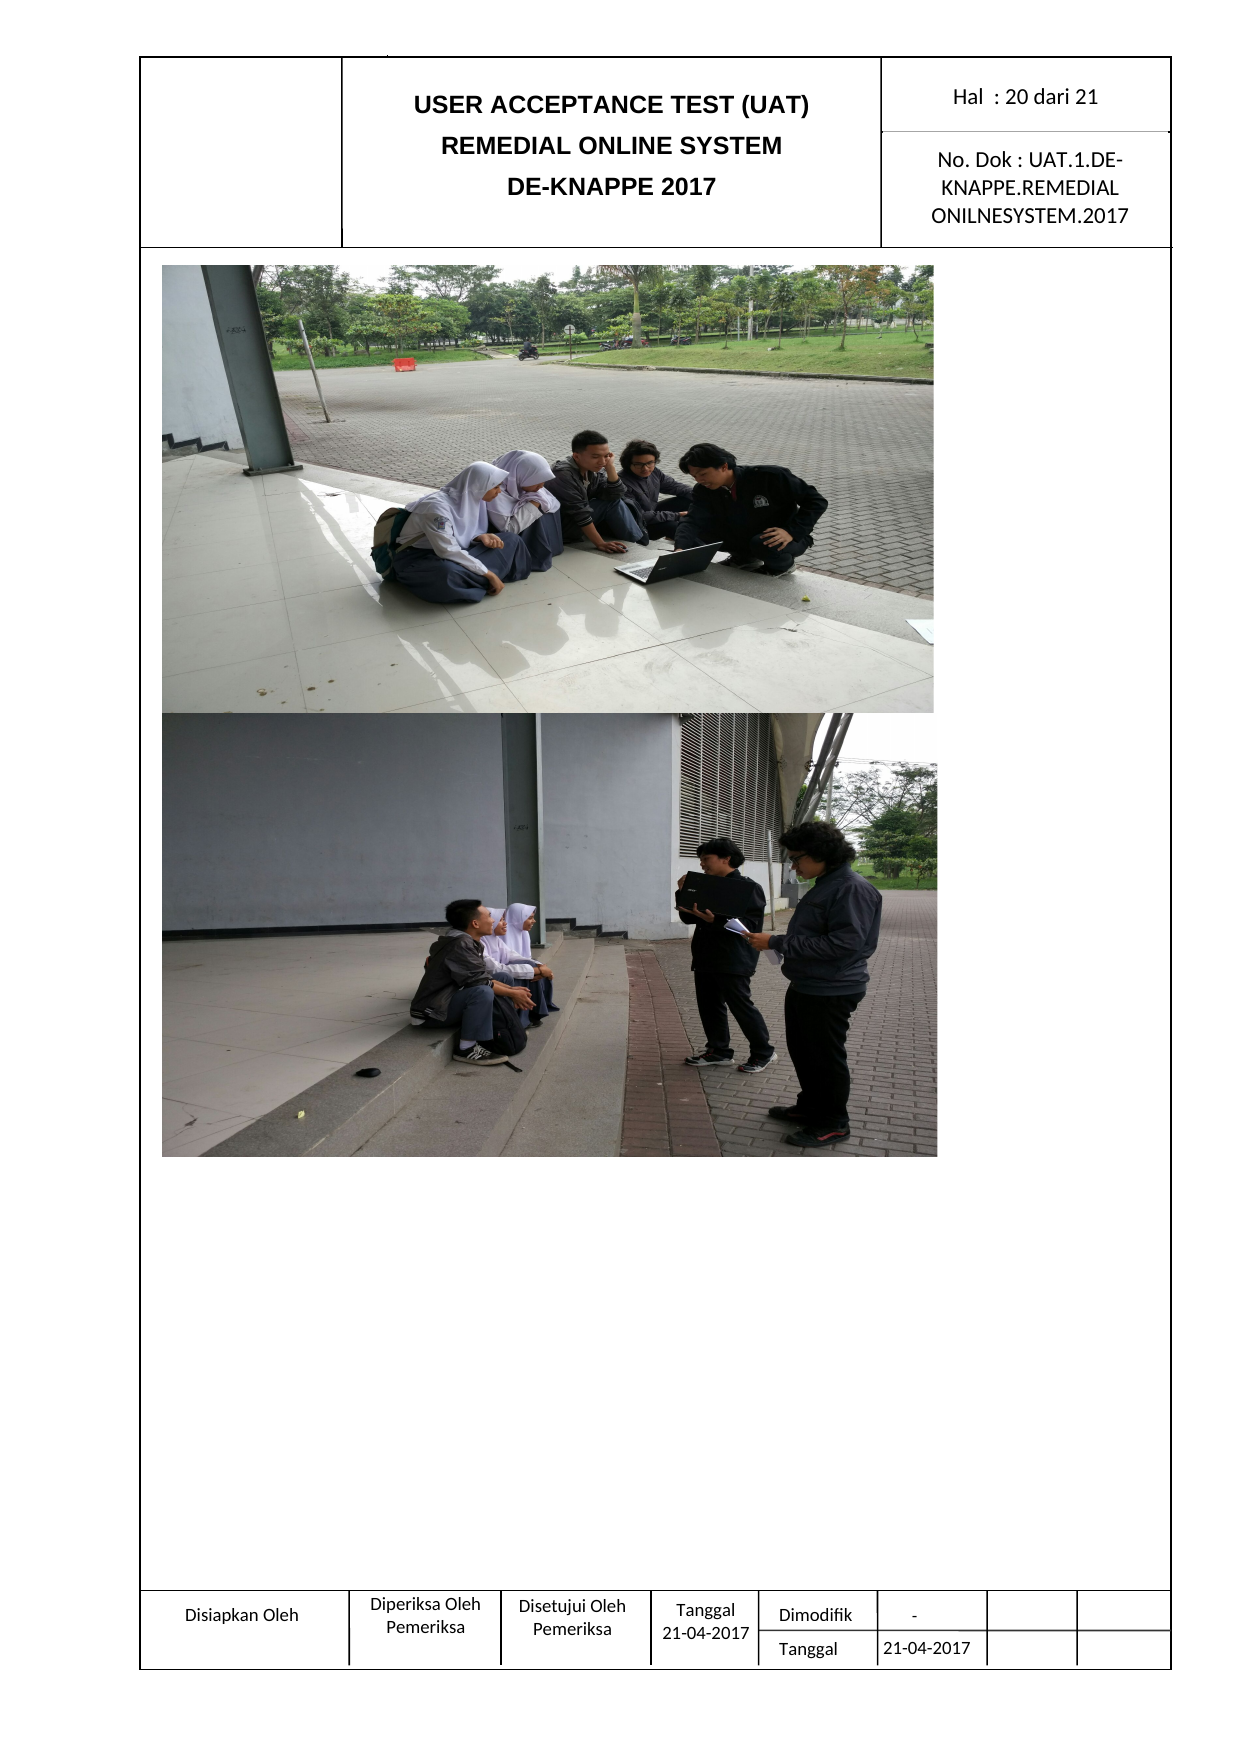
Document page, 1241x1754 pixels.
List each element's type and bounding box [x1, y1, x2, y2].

picture [162, 265, 938, 1157]
